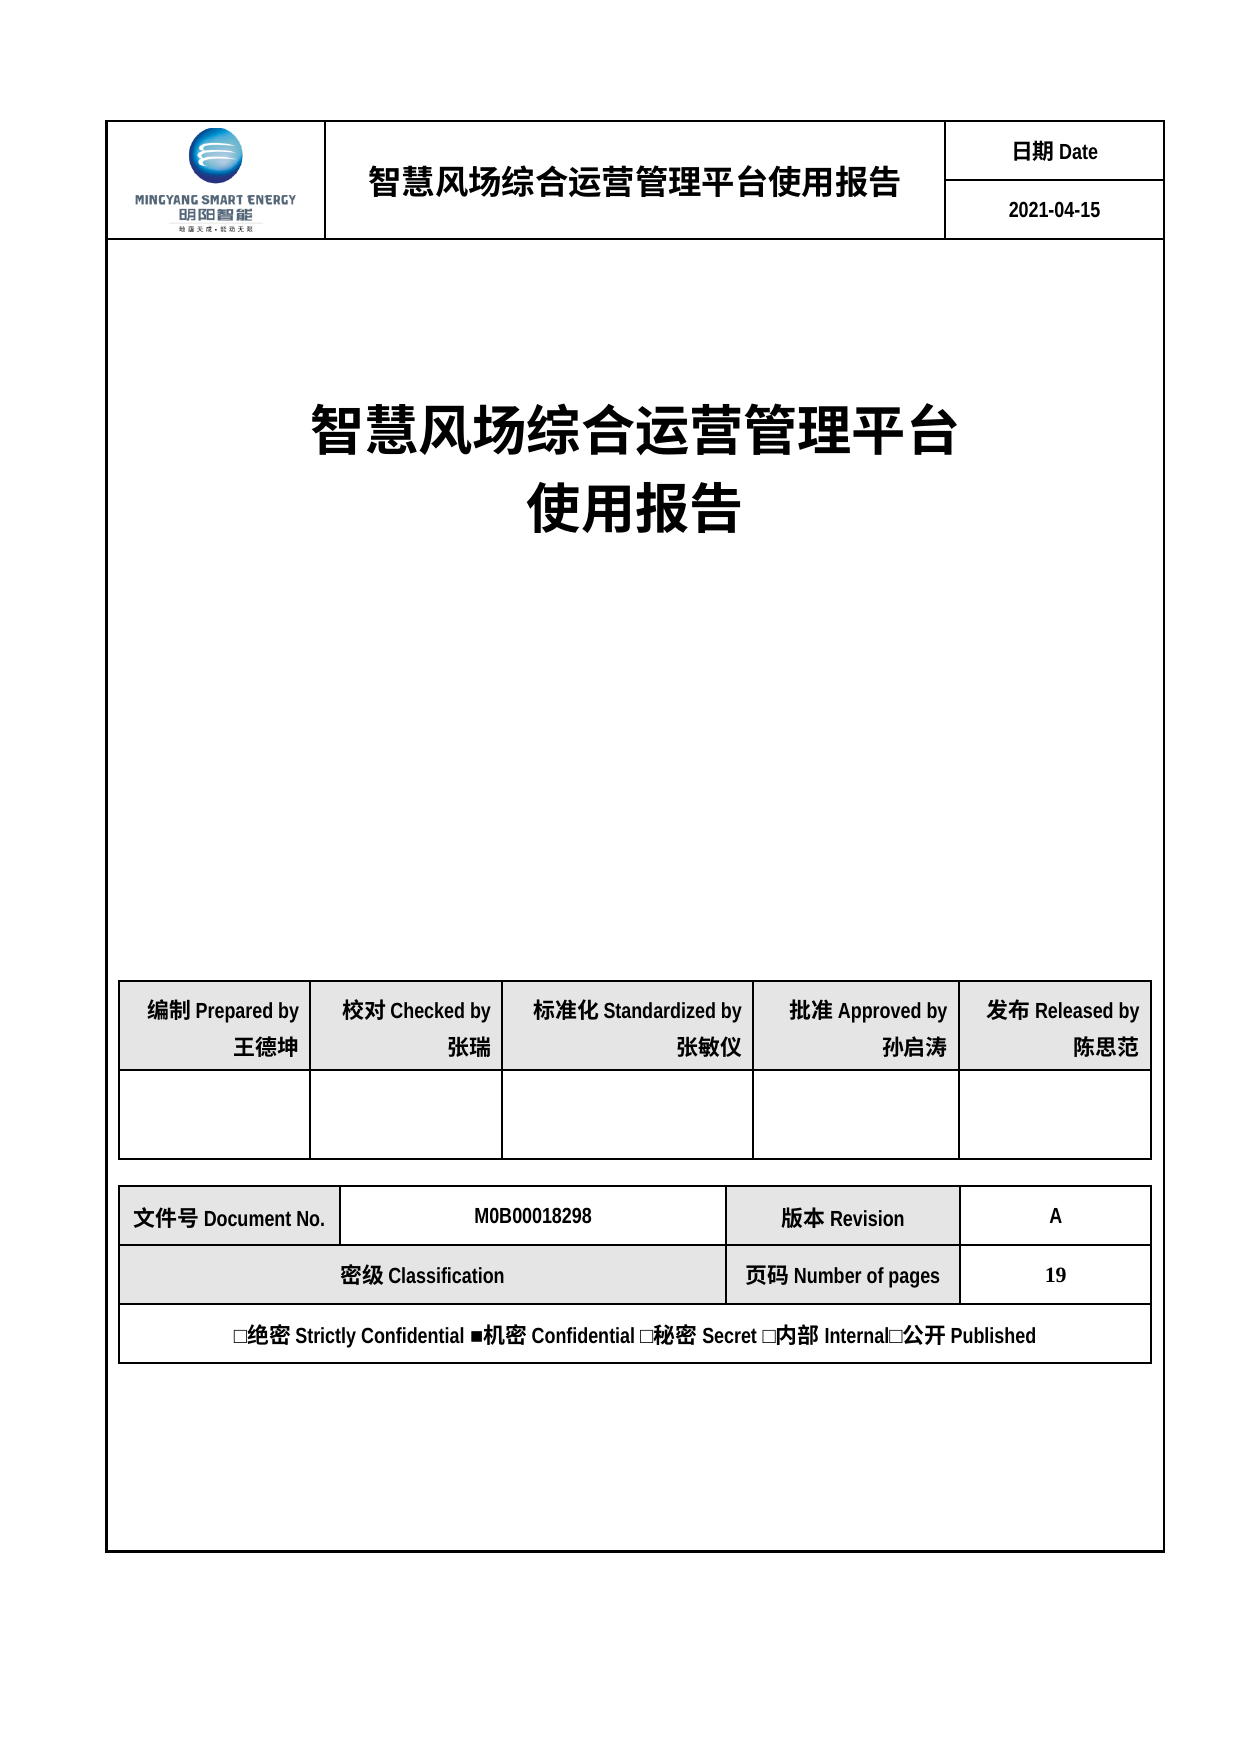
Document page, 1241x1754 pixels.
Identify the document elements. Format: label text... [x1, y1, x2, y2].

table_header 智慧风场综合运营管理平台使用报告 [326, 122, 944, 238]
table_header [108, 122, 324, 238]
table_cell 智慧风场综合运营管理平台 使用报告 [108, 240, 1163, 1550]
picture [135, 128, 296, 232]
table_header 日期Date [946, 122, 1163, 179]
table_cell 2021-04-15 [946, 181, 1163, 238]
